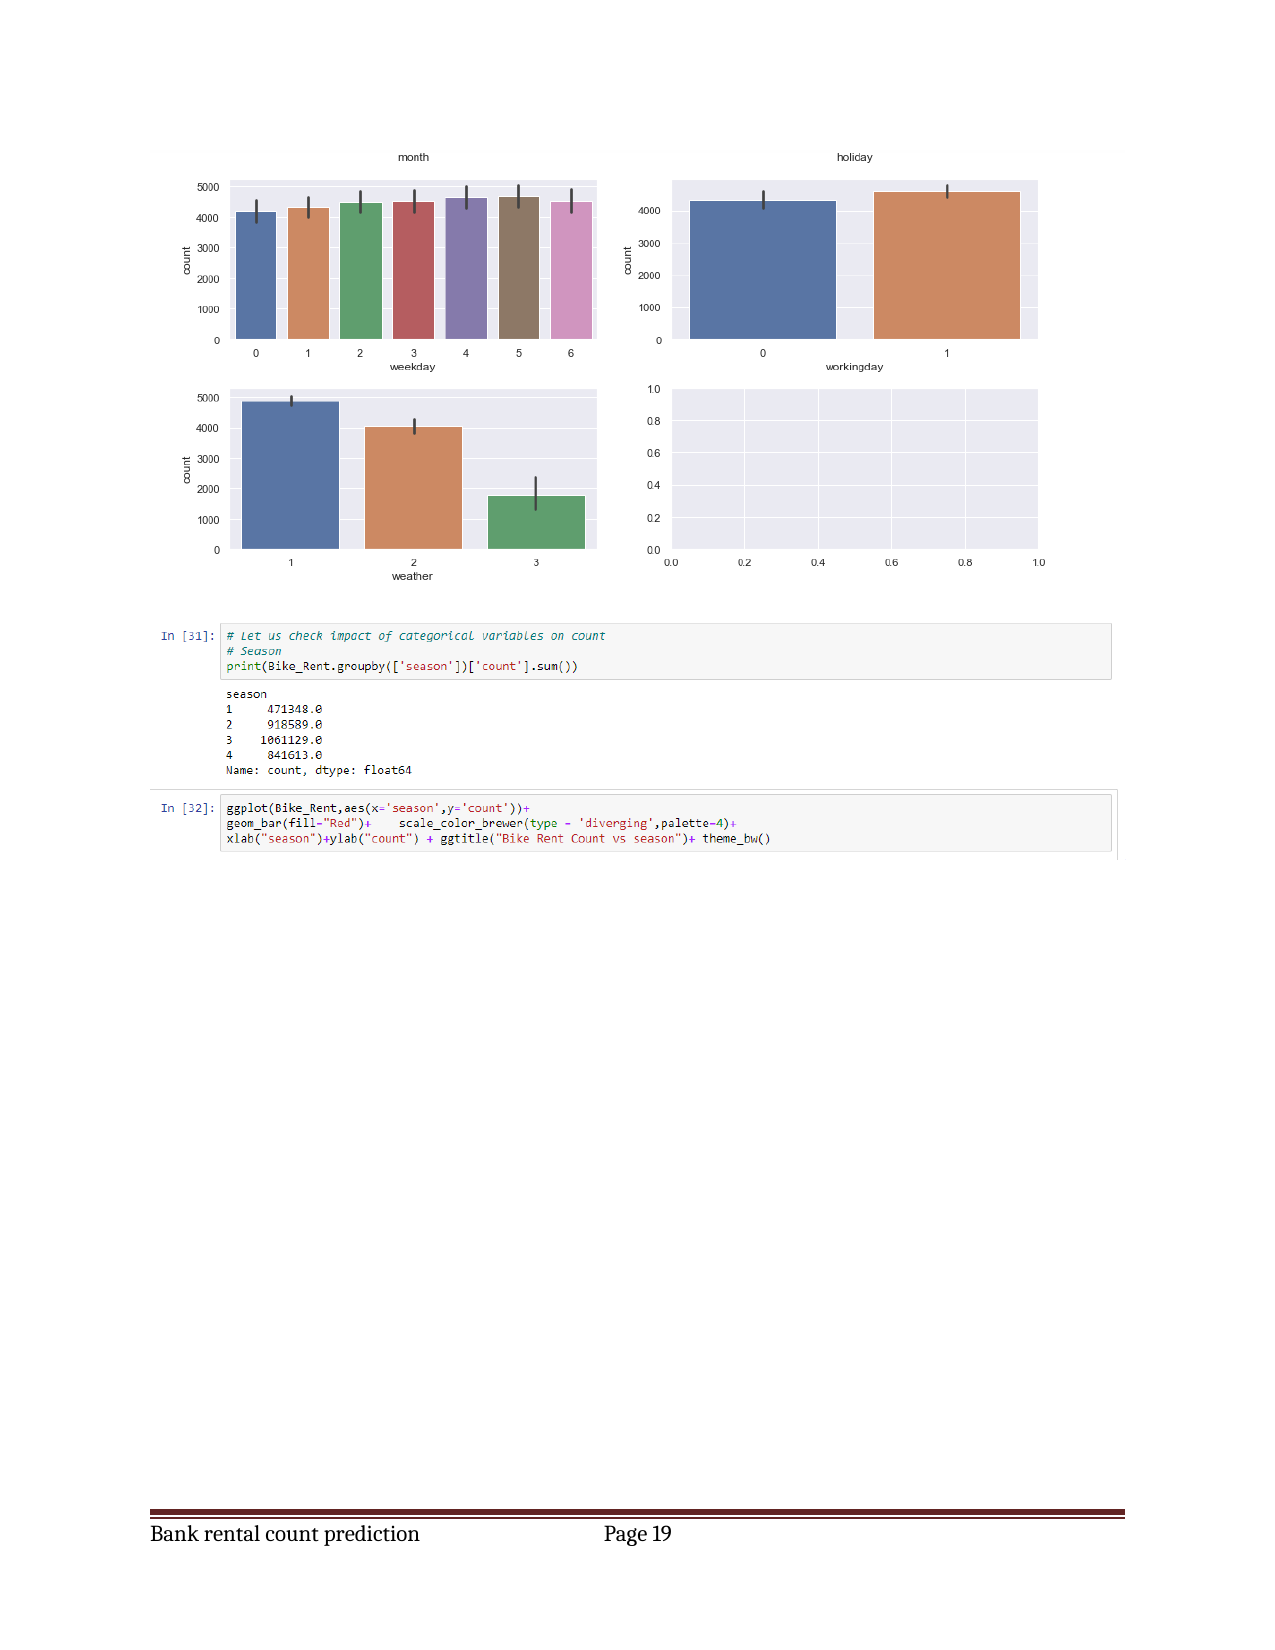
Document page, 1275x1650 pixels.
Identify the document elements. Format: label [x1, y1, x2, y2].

picture [150, 150, 1125, 591]
picture [150, 615, 1125, 860]
